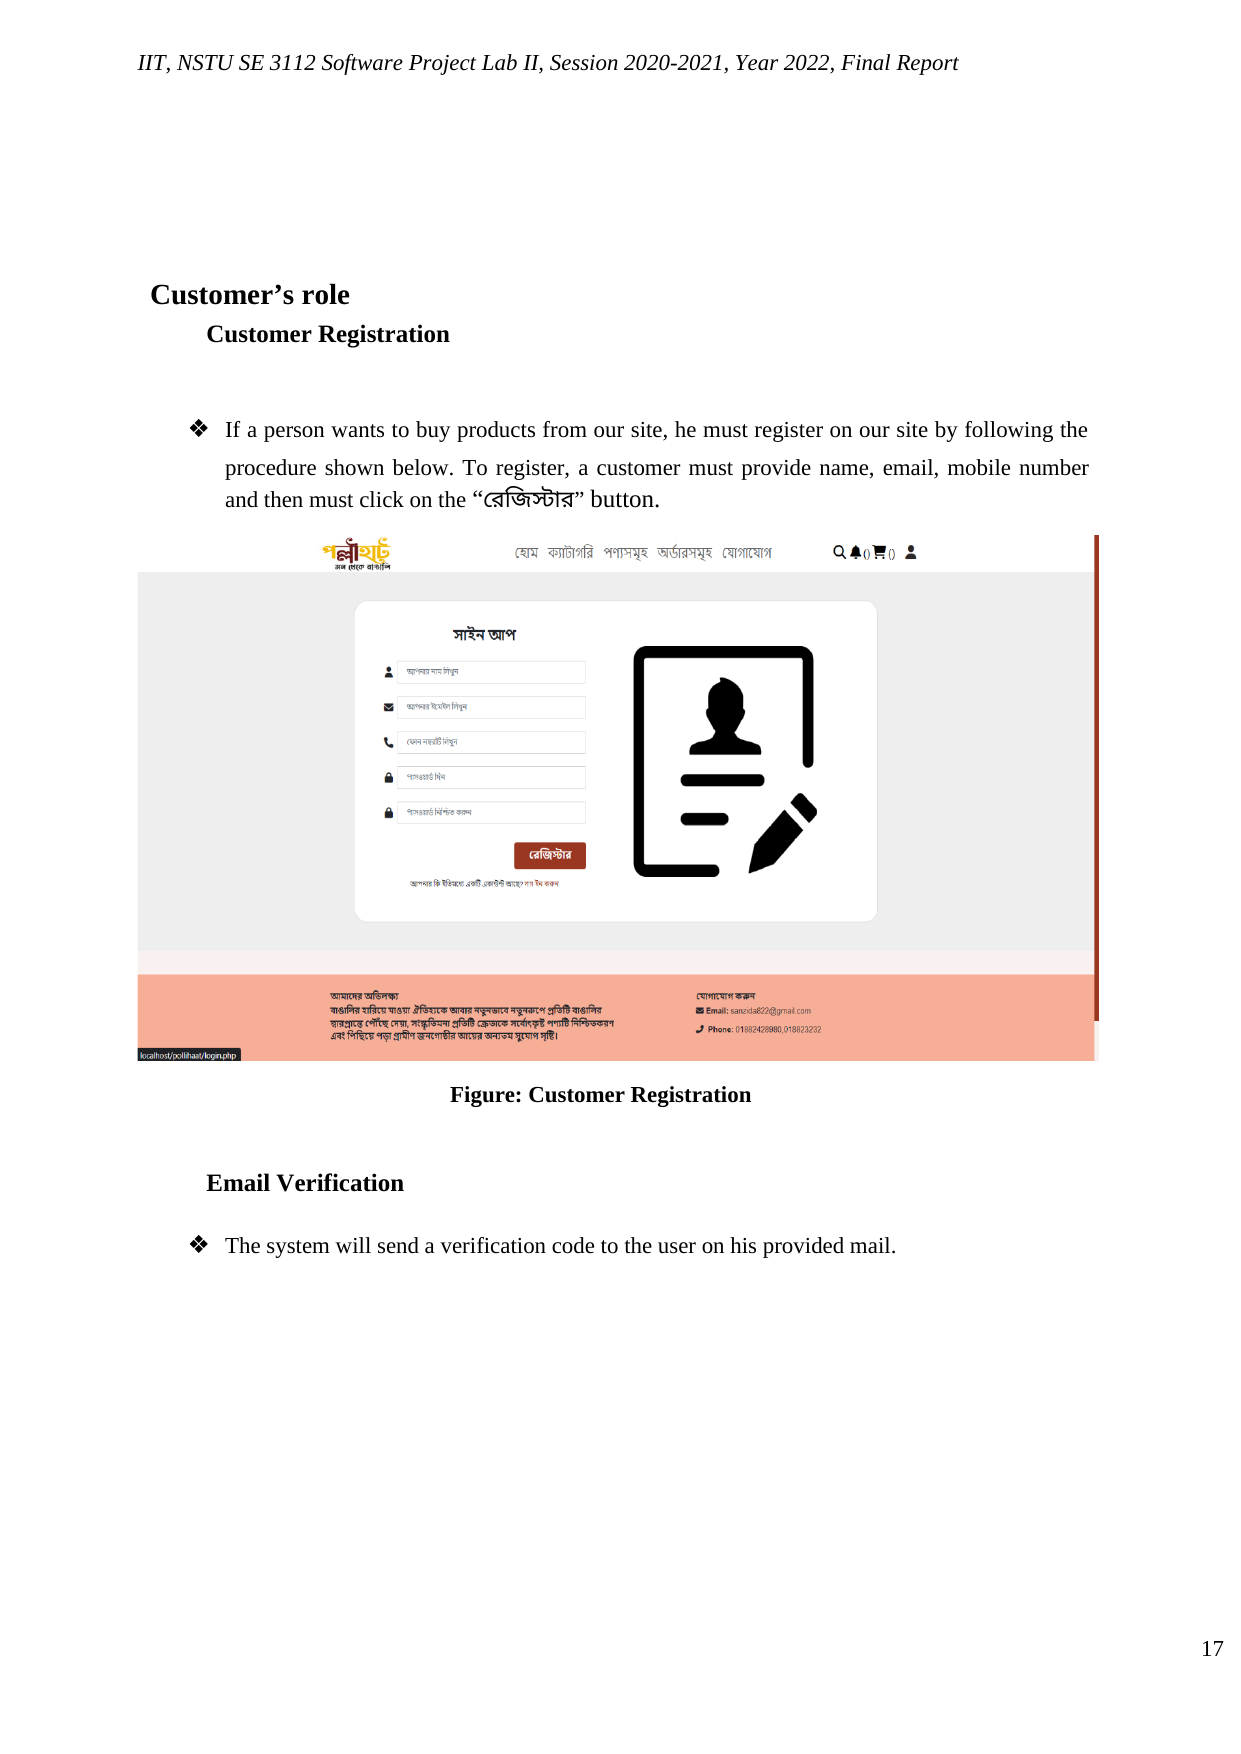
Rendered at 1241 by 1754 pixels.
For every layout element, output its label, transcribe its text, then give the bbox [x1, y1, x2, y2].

picture [137, 535, 1099, 1061]
text Figure: Customer Registration [137, 1081, 1091, 1108]
subtitle Email Verification [206, 1168, 1223, 1197]
list If a person wants to buy products from our site, he must register on our site by following the procedure shown below. To register, a customer must provide name, email, mobile number and then must click on the “রেজিস্টার” button. [187, 401, 1091, 514]
subtitle Customer Registration [206, 319, 1223, 348]
list The system will send a verification code to the user on his provided mail. [187, 1216, 1091, 1267]
subtitle Customer’s role [150, 277, 1223, 311]
